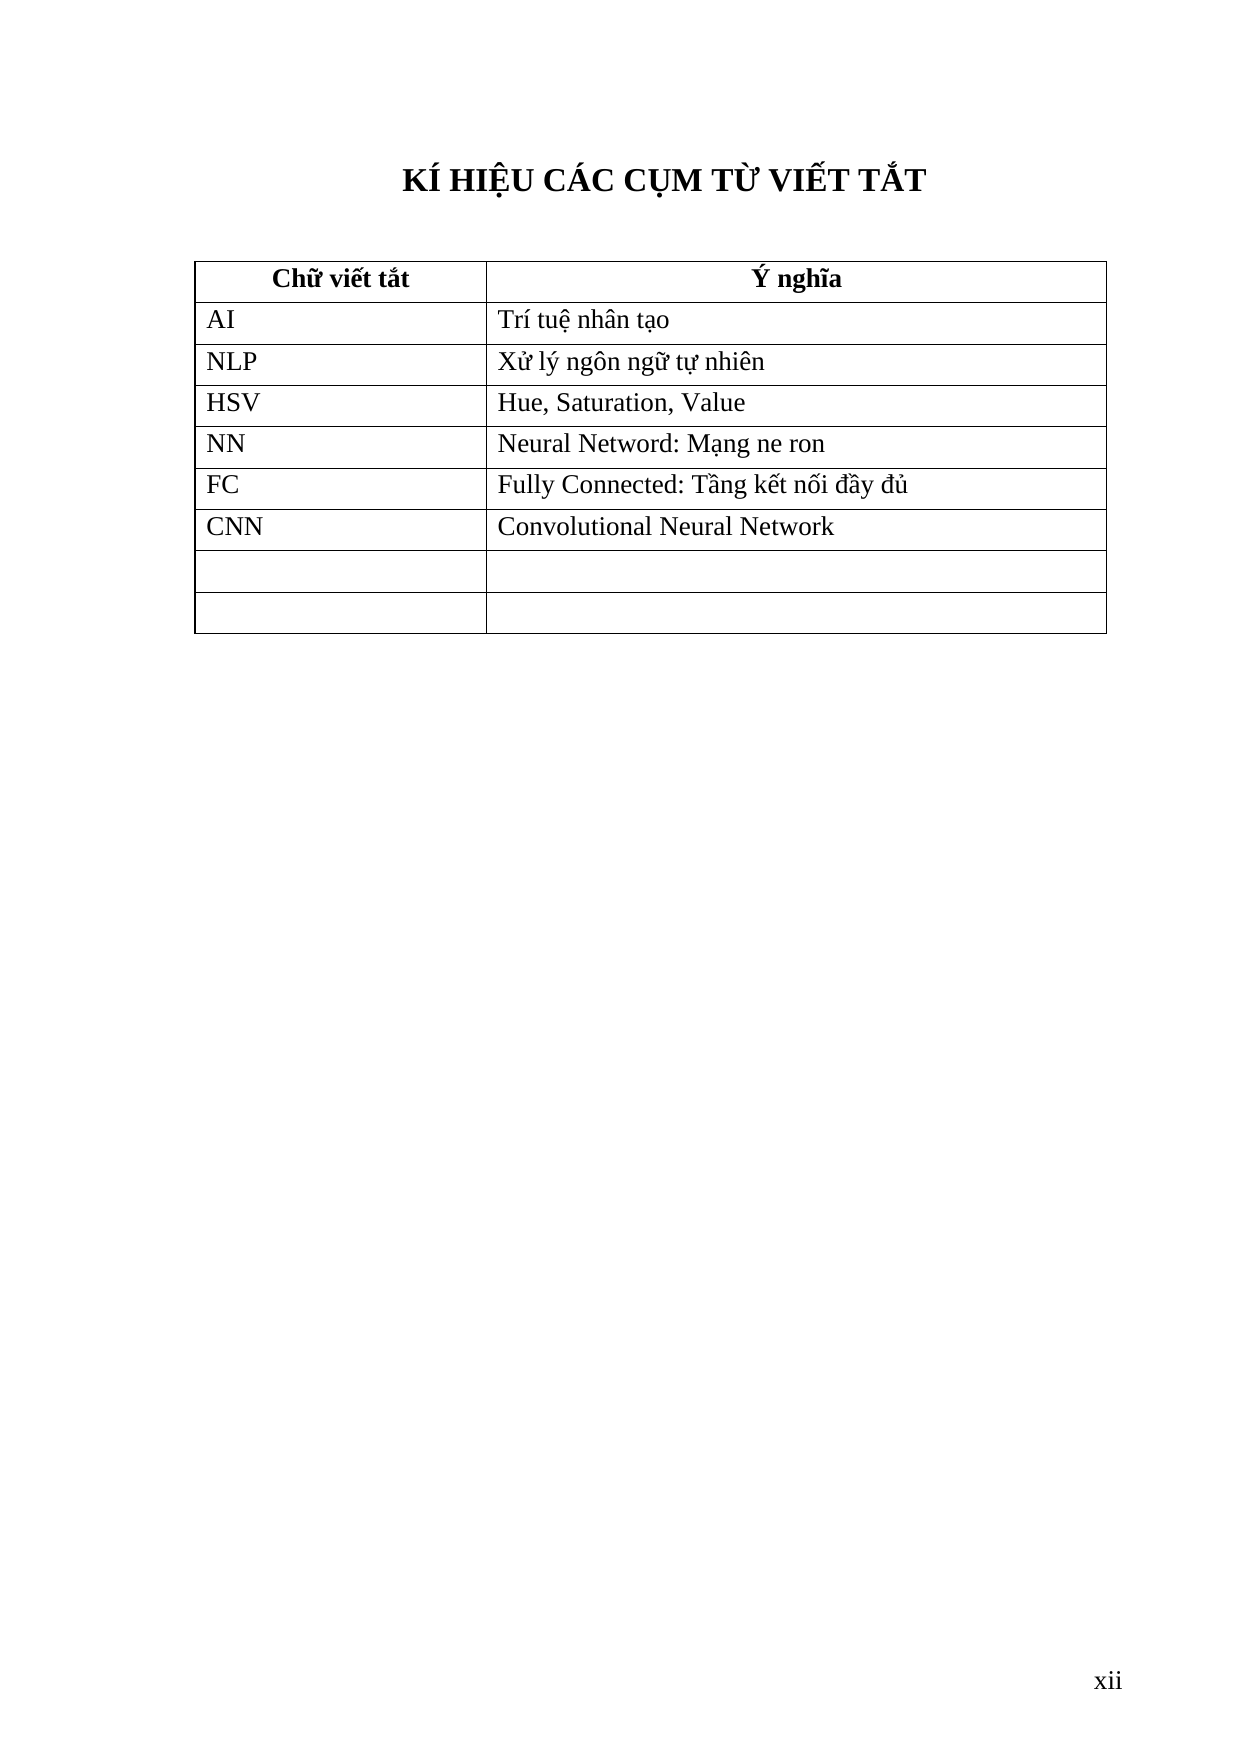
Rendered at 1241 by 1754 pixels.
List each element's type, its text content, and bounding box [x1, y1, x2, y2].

table_cell CNN [196, 510, 486, 550]
table_cell [196, 551, 486, 592]
table_cell [196, 593, 486, 633]
table_cell AI [196, 303, 486, 343]
table_cell NLP [196, 345, 486, 385]
table_cell Convolutional Neural Network [487, 510, 1106, 550]
subtitle KÍ HIỆU CÁC CỤM TỪ VIẾT TẮT [207, 160, 1122, 198]
table_cell Xử lý ngôn ngữ tự nhiên [487, 345, 1106, 385]
table_cell Neural Netword: Mạng ne ron [487, 427, 1106, 468]
table_cell [487, 551, 1106, 592]
table_cell FC [196, 469, 486, 509]
table_header Ý nghĩa [487, 262, 1106, 302]
table_header Chữ viết tắt [196, 262, 486, 302]
table_cell HSV [196, 386, 486, 426]
table_cell Hue, Saturation, Value [487, 386, 1106, 426]
table_cell [487, 593, 1106, 633]
table_cell Fully Connected: Tầng kết nối đầy đủ [487, 469, 1106, 509]
table_cell Trí tuệ nhân tạo [487, 303, 1106, 343]
table_cell NN [196, 427, 486, 468]
